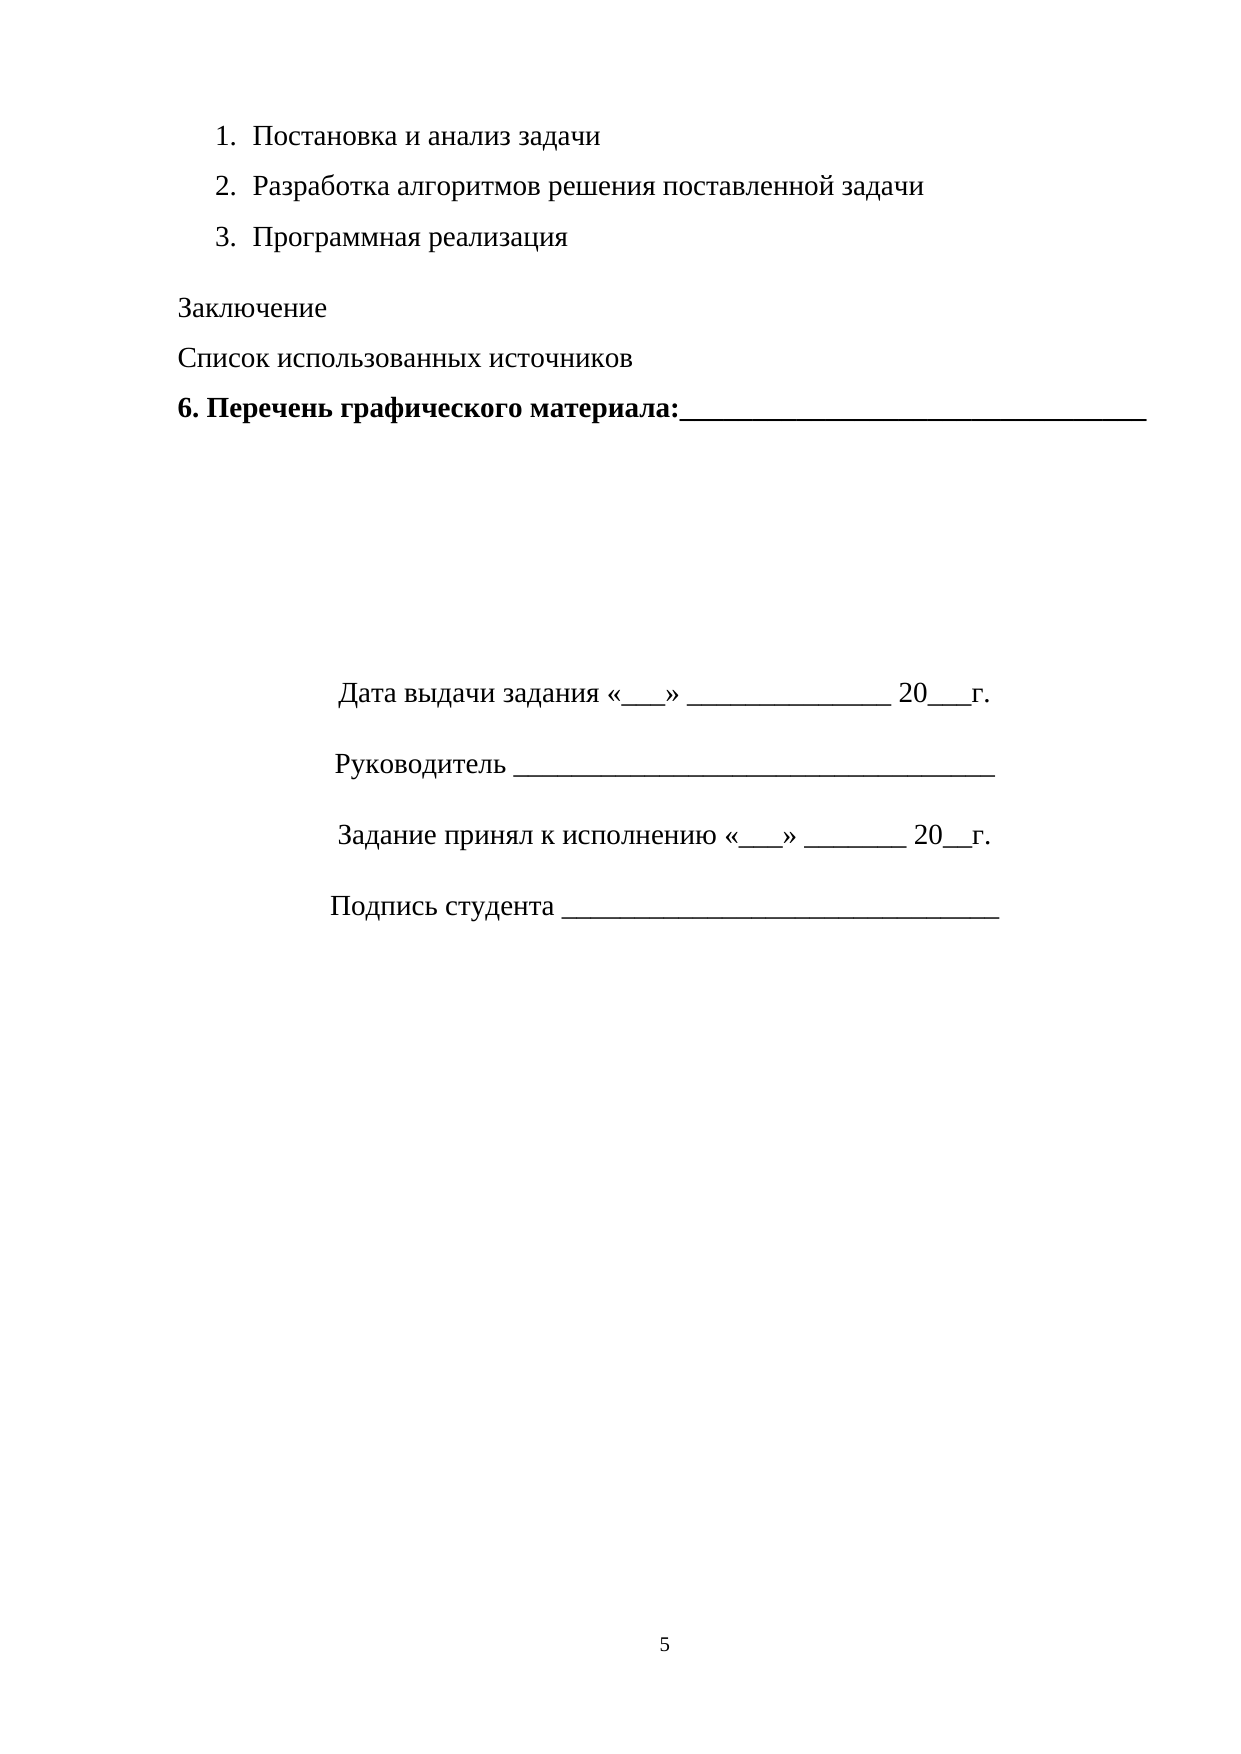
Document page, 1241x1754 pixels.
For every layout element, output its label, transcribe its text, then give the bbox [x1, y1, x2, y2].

text Список использованных источников [177, 340, 1152, 374]
text 6. Перечень графического материала:________________________________ [177, 391, 1152, 424]
list Программная реализация [215, 219, 1152, 252]
list Разработка алгоритмов решения поставленной задачи [215, 168, 1152, 202]
list Постановка и анализ задачи [215, 118, 1152, 152]
text Заключение [177, 290, 1152, 323]
text Руководитель _________________________________ [177, 746, 1152, 780]
text Задание принял к исполнению «___» _______ 20__г. [177, 817, 1152, 851]
text Дата выдачи задания «___» ______________ 20___г. [177, 675, 1152, 709]
text Подпись студента ______________________________ [177, 888, 1152, 922]
